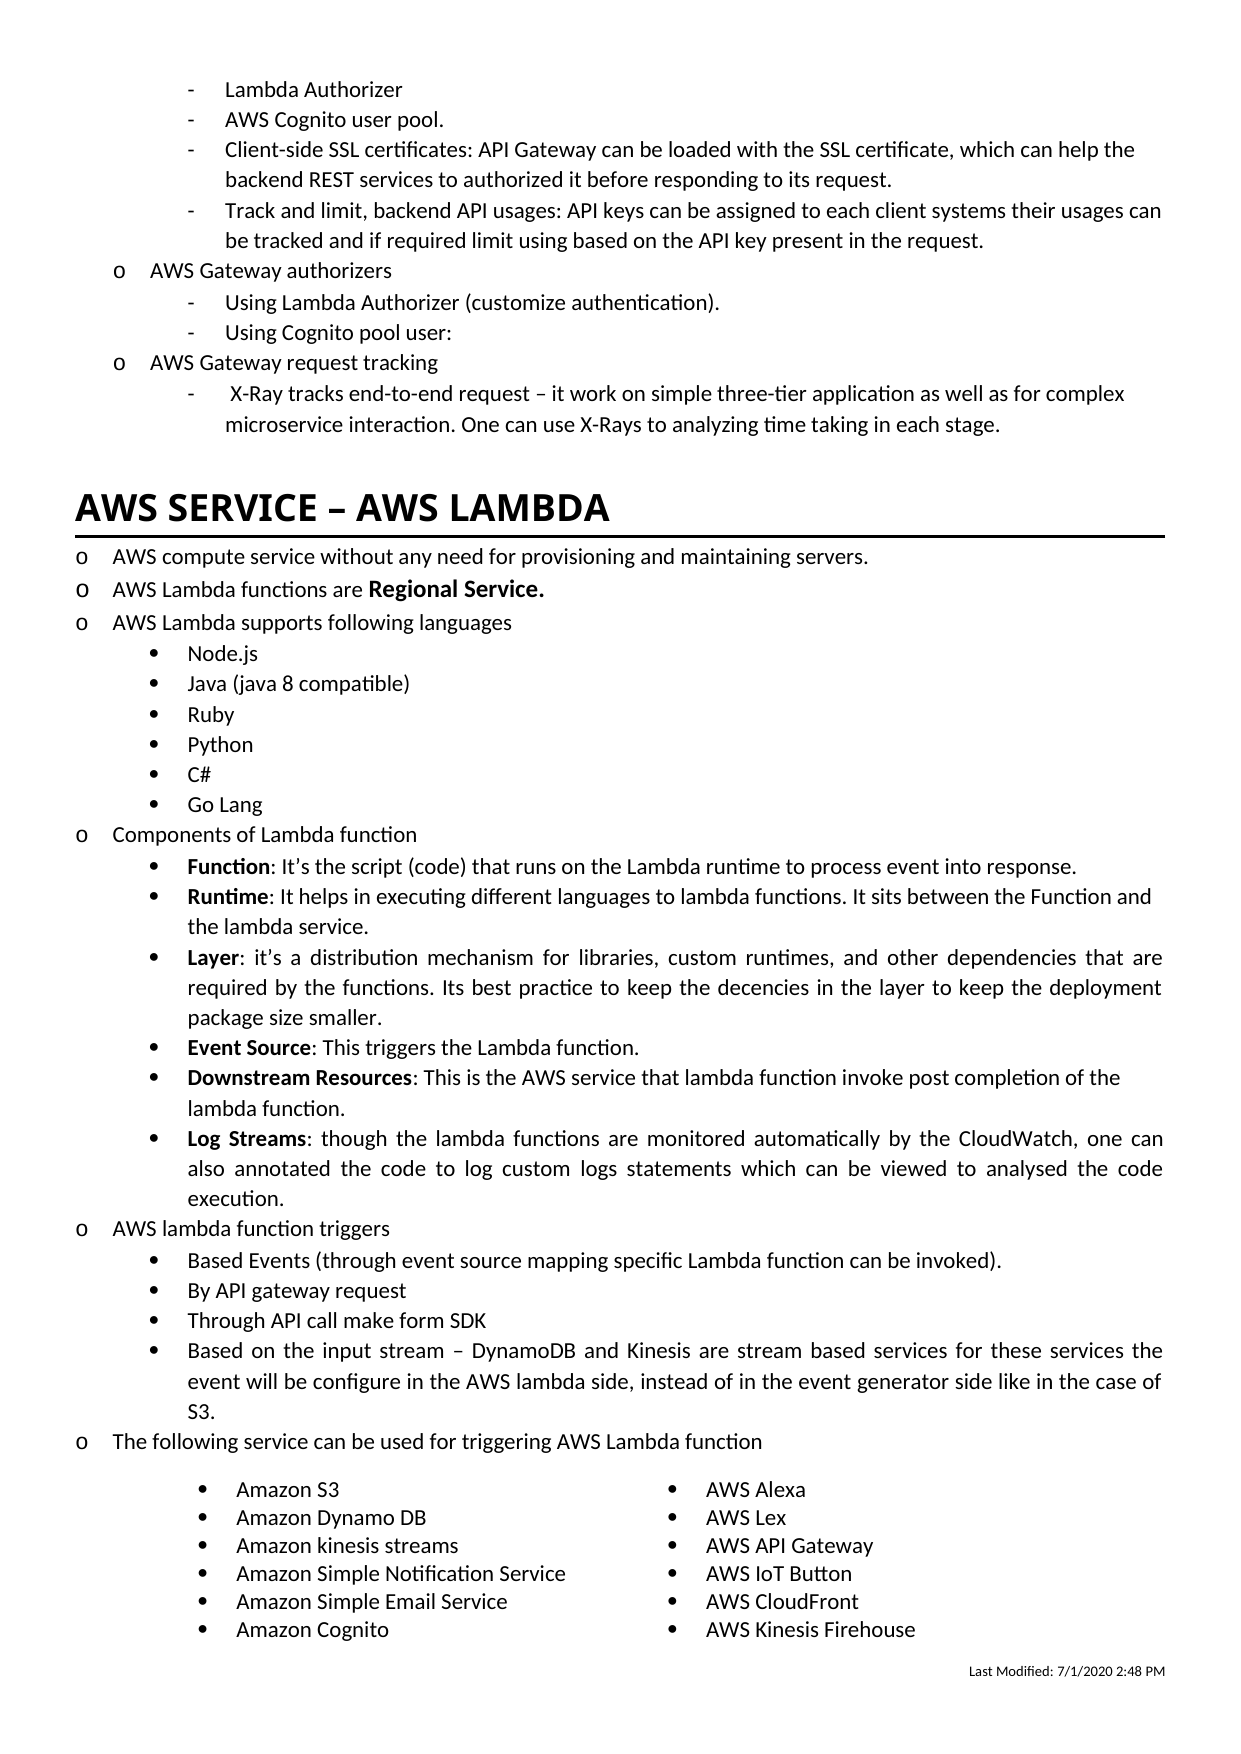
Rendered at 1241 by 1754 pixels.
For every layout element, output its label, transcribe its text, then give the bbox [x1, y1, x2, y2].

list The following service can be used for triggering AWS Lambda function [75, 1427, 1165, 1456]
list Go Lang [150, 790, 1165, 818]
list Through API call make form SDK [150, 1306, 1165, 1334]
list AWS compute service without any need for provisioning and maintaining servers. [75, 542, 1165, 571]
list AWS lambda function triggers [75, 1214, 1165, 1244]
subtitle AWS Service – AWS Lambda [75, 482, 1165, 535]
list Log Streams: though the lambda functions are monitored automatically by the CloudWatch, one can also annotated the code to log custom logs statements which can be viewed to analysed the code execution. [150, 1124, 1165, 1212]
list Function: It’s the script (code) that runs on the Lambda runtime to process event into response. [150, 852, 1165, 880]
list Track and limit, backend API usages: API keys can be assigned to each client systems their usages can be tracked and if required limit using based on the API key present in the request. [187, 196, 1165, 254]
list Python [150, 730, 1165, 758]
list AWS Gateway request tracking [112, 348, 1165, 377]
list AWS Lambda supports following languages [75, 608, 1165, 637]
list By API gateway request [150, 1276, 1165, 1304]
list Java (java 8 compatible) [150, 669, 1165, 697]
list Lambda Authorizer [187, 75, 1165, 103]
list X-Ray tracks end-to-end request – it work on simple three-tier application as well as for complex microservice interaction. One can use X-Rays to analyzing time taking in each stage. [187, 379, 1165, 438]
list Node.js [150, 639, 1165, 667]
list Using Lambda Authorizer (customize authentication). [187, 288, 1165, 316]
list Layer: it’s a distribution mechanism for libraries, custom runtimes, and other dependencies that are required by the functions. Its best practice to keep the decencies in the layer to keep the deployment package size smaller. [150, 943, 1165, 1031]
list Downstream Resources: This is the AWS service that lambda function invoke post completion of the lambda function. [150, 1063, 1165, 1122]
list C# [150, 760, 1165, 788]
list Runtime: It helps in executing different languages to lambda functions. It sits between the Function and the lambda service. [150, 882, 1165, 940]
list Ruby [150, 700, 1165, 728]
list Client-side SSL certificates: API Gateway can be loaded with the SSL certificate, which can help the backend REST services to authorized it before responding to its request. [187, 135, 1165, 194]
list Event Source: This triggers the Lambda function. [150, 1033, 1165, 1061]
list AWS Lambda functions are Regional Service. [75, 573, 1165, 605]
list Using Cognito pool user: [187, 318, 1165, 346]
list Based Events (through event source mapping specific Lambda function can be invoked). [150, 1246, 1165, 1274]
list Components of Lambda function [75, 821, 1165, 850]
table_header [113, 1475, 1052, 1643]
list Based on the input stream – DynamoDB and Kinesis are stream based services for these services the event will be configure in the AWS lambda side, instead of in the event generator side like in the case of S3. [150, 1337, 1165, 1425]
list AWS Cognito user pool. [187, 105, 1165, 133]
list AWS Gateway authorizers [112, 256, 1165, 285]
